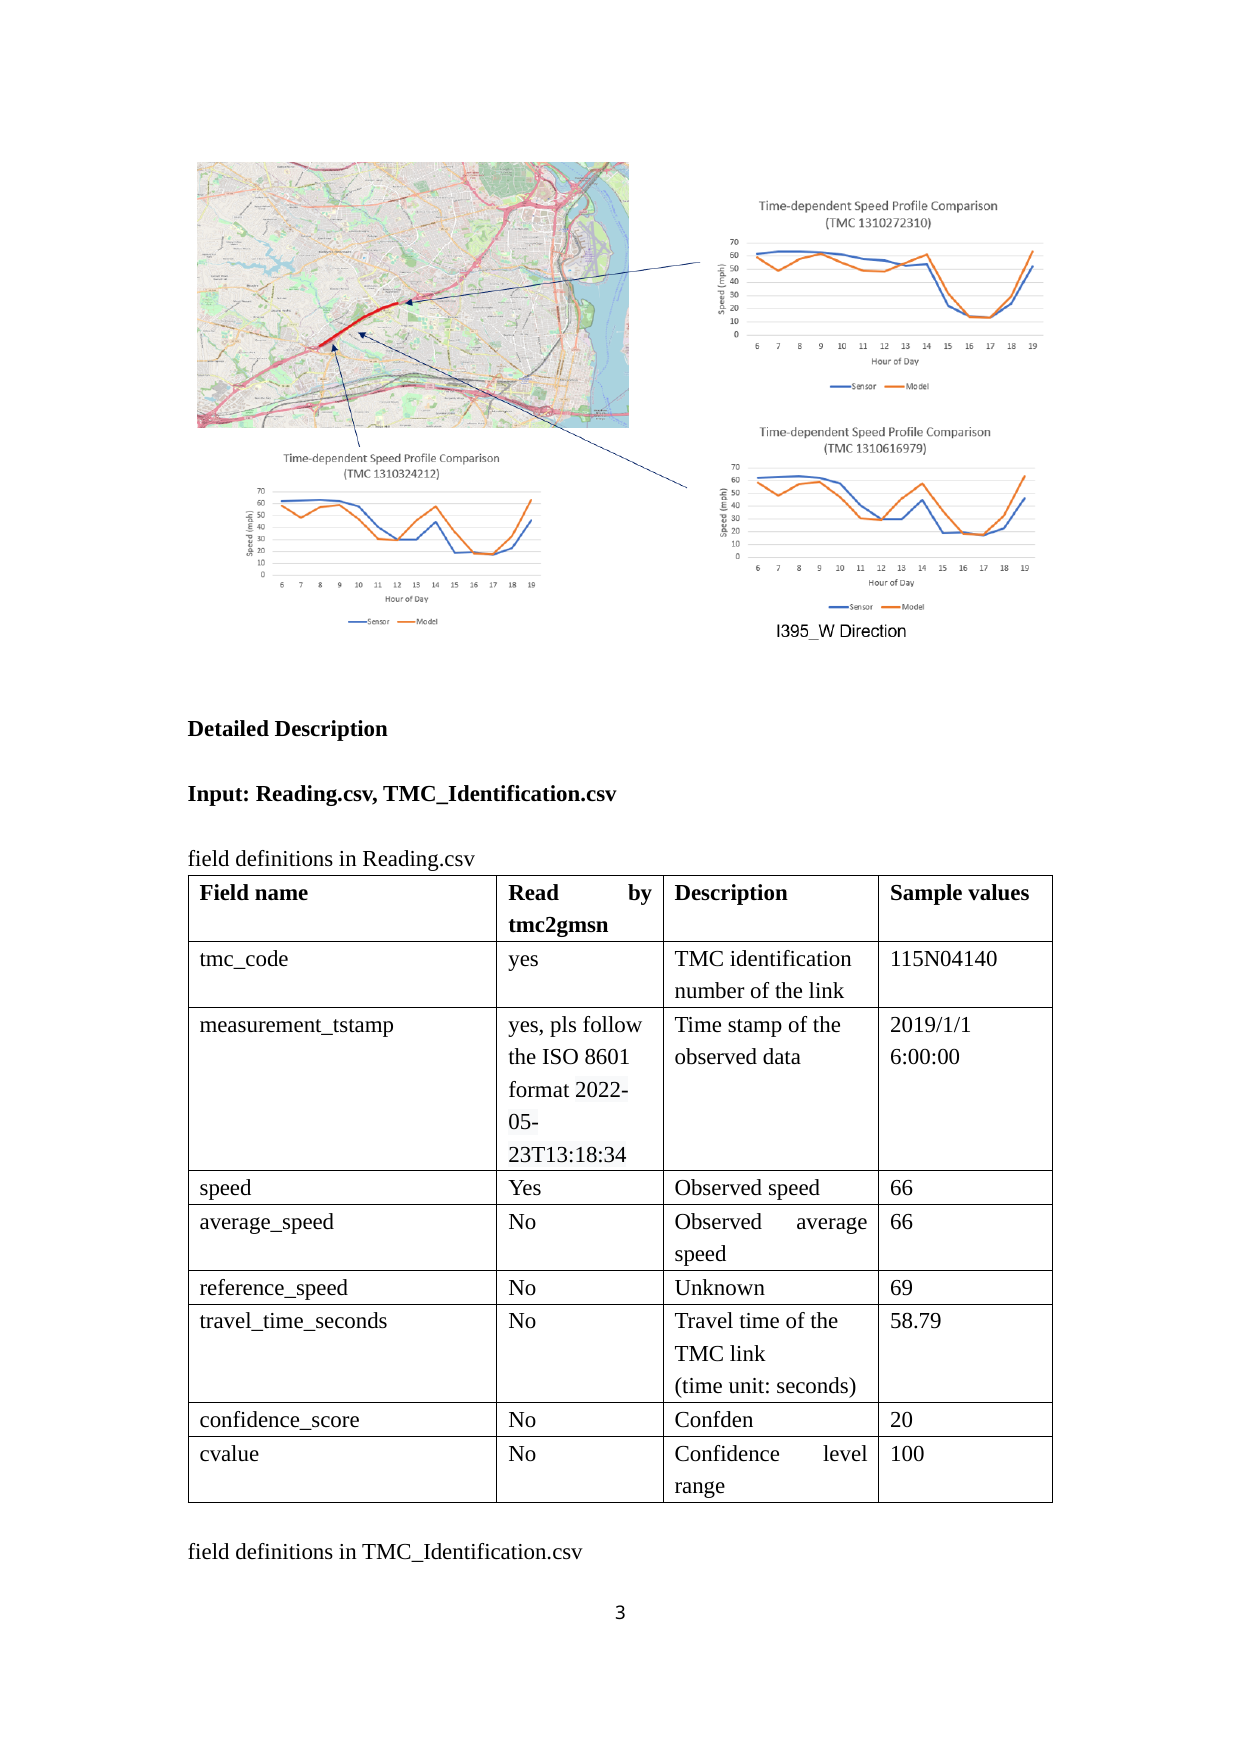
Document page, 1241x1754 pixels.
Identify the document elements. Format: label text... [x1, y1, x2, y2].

table_cell cvalue [189, 1437, 496, 1502]
table_cell 115N04140 [879, 942, 1052, 1007]
table_cell Travel time of the TMC link (time unit: seconds) [664, 1305, 878, 1402]
table_cell confidence_score [189, 1403, 496, 1436]
table_cell No [497, 1205, 663, 1270]
table_cell reference_speed [189, 1271, 496, 1303]
text field definitions in TMC_Identification.csv [187, 1535, 1053, 1568]
table_cell 66 [879, 1205, 1052, 1270]
table_cell 2019/1/1 6:00:00 [879, 1008, 1052, 1170]
table_cell No [497, 1437, 663, 1502]
table_cell yes [497, 942, 663, 1007]
table_cell Confidence level range [664, 1437, 878, 1502]
text Input: Reading.csv, TMC_Identification.csv [187, 777, 1053, 810]
table_cell TMC identification number of the link [664, 942, 878, 1007]
table_cell 100 [879, 1437, 1052, 1502]
table_cell Observed average speed [664, 1205, 878, 1270]
table_cell No [497, 1403, 663, 1436]
table_cell Yes [497, 1171, 663, 1204]
table_header Field name [189, 876, 496, 941]
text field definitions in Reading.csv [187, 842, 1053, 875]
table_cell 66 [879, 1171, 1052, 1204]
table_cell measurement_tstamp [189, 1008, 496, 1170]
table_cell yes, pls follow the ISO 8601 format 2022-05-23T13:18:34 [497, 1008, 663, 1170]
text Detailed Description [187, 712, 1053, 745]
table_header Description [664, 876, 878, 941]
table_header Sample values [879, 876, 1052, 941]
table_cell Observed speed [664, 1171, 878, 1204]
table_cell travel_time_seconds [189, 1305, 496, 1402]
table_cell 58.79 [879, 1305, 1052, 1402]
table_cell 69 [879, 1271, 1052, 1303]
picture [187, 159, 1053, 640]
table_header Read by tmc2gmsn [497, 876, 663, 941]
table_cell No [497, 1271, 663, 1303]
table_cell average_speed [189, 1205, 496, 1270]
table_cell Time stamp of the observed data [664, 1008, 878, 1170]
table_cell No [497, 1305, 663, 1402]
table_cell tmc_code [189, 942, 496, 1007]
table_cell Confden [664, 1403, 878, 1436]
table_cell 20 [879, 1403, 1052, 1436]
table_cell Unknown [664, 1271, 878, 1303]
table_cell speed [189, 1171, 496, 1204]
